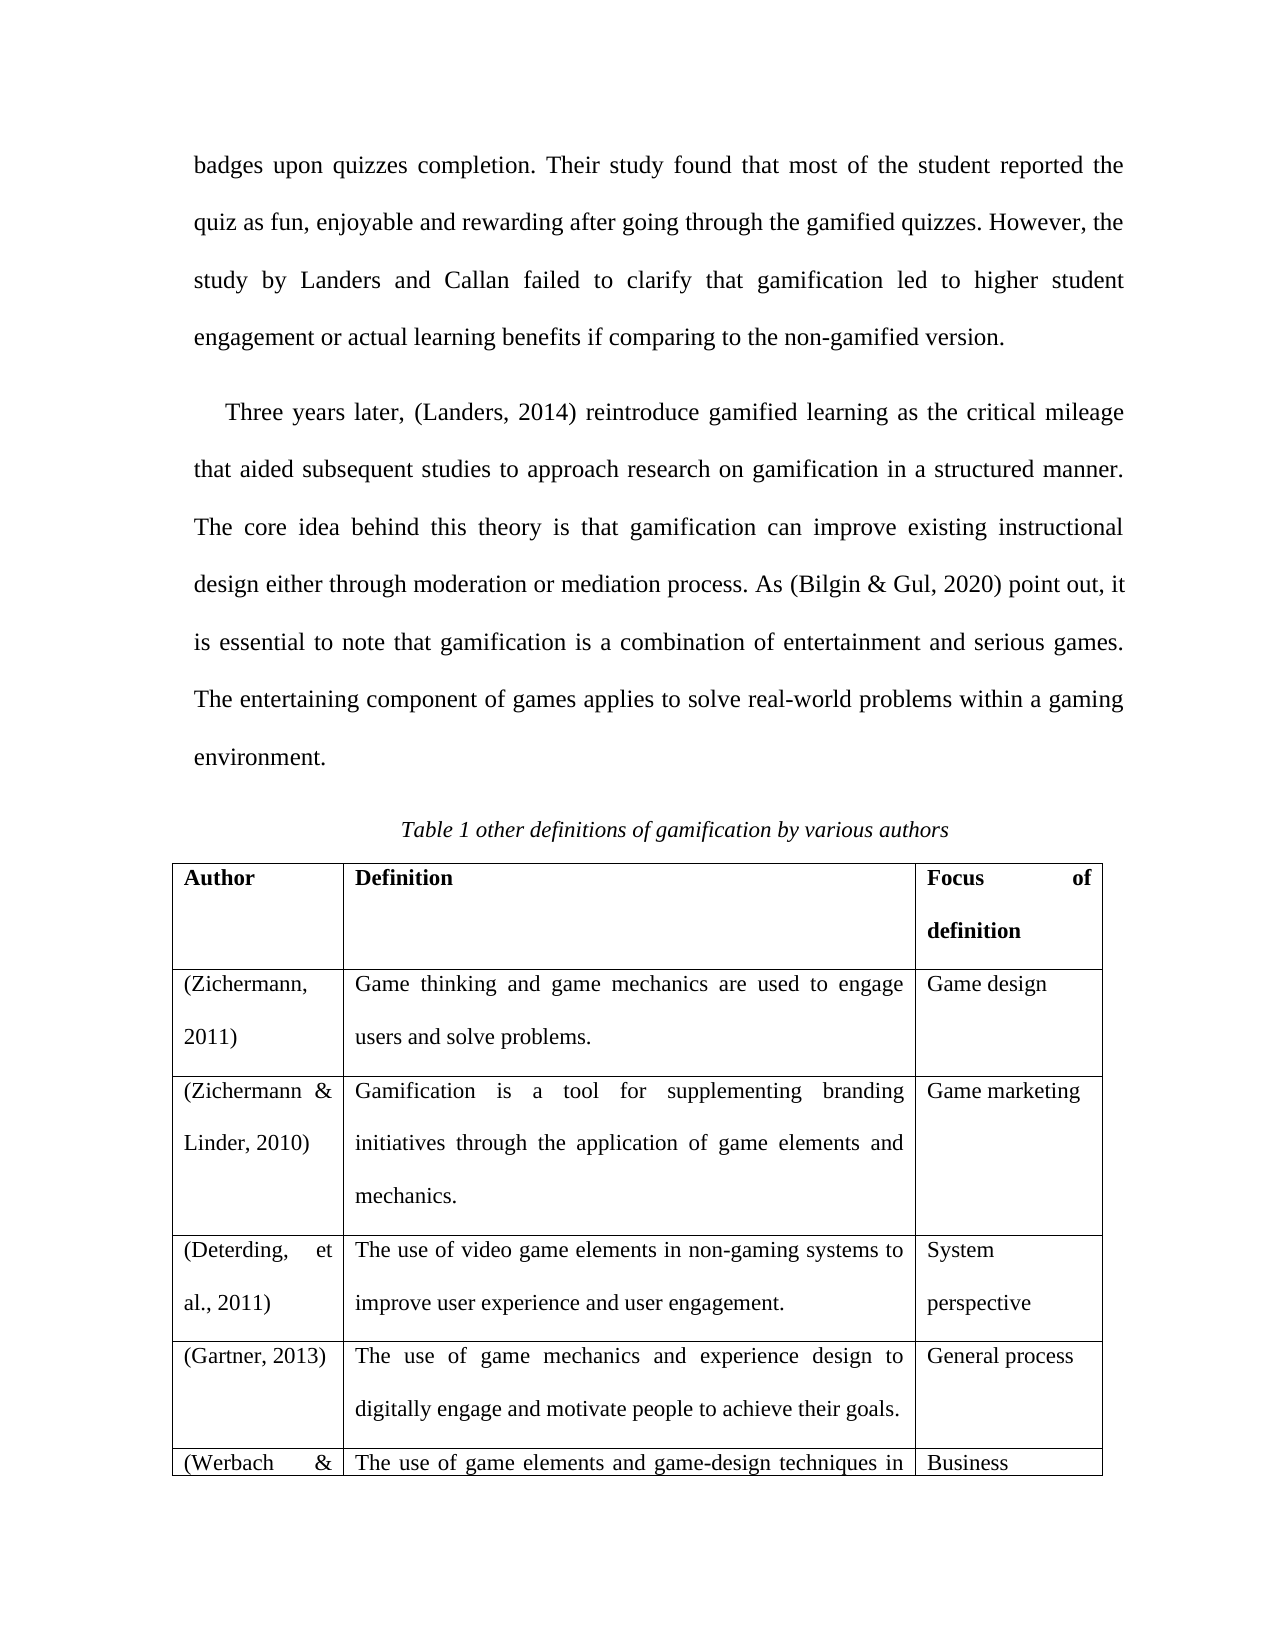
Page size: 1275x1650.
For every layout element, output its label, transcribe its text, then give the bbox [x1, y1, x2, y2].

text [194, 150, 1125, 351]
text Three years later, reintroduce gamified learning as the critical mileage that aided subsequent studies to approach research on gamification in a structured manner. The core idea behind this theory is that gamification can improve existing instructional design either through moderation or mediation process. As point out, it is essential to note that gamification is a combination of entertainment and serious games. The entertaining component of games applies to solve real-world problems within a gaming environment. [194, 397, 1125, 770]
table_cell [344, 1449, 915, 1475]
table_cell [173, 1342, 343, 1447]
table_cell Game thinking and game mechanics are used to engage users and solve problems. [344, 970, 915, 1076]
table_cell [173, 1449, 343, 1475]
table_cell Business approach [916, 1449, 1102, 1475]
table_cell Game marketing [916, 1077, 1102, 1235]
table_header Author [173, 864, 343, 969]
table_header Definition [344, 864, 915, 969]
table_cell System perspective [916, 1236, 1102, 1341]
table_cell [173, 970, 343, 1076]
table_cell General process [916, 1342, 1102, 1447]
table_cell Game design [916, 970, 1102, 1076]
table_cell The use of video game elements in non-gaming systems to improve user experience and user engagement. [344, 1236, 915, 1341]
table_cell [173, 1236, 343, 1341]
table_cell The use of game mechanics and experience design to digitally engage and motivate people to achieve their goals. [344, 1342, 915, 1447]
table_cell [173, 1077, 343, 1235]
table_cell Gamification is a tool for supplementing branding initiatives through the application of game elements and mechanics. [344, 1077, 915, 1235]
table_header Focus of definition [916, 864, 1102, 969]
